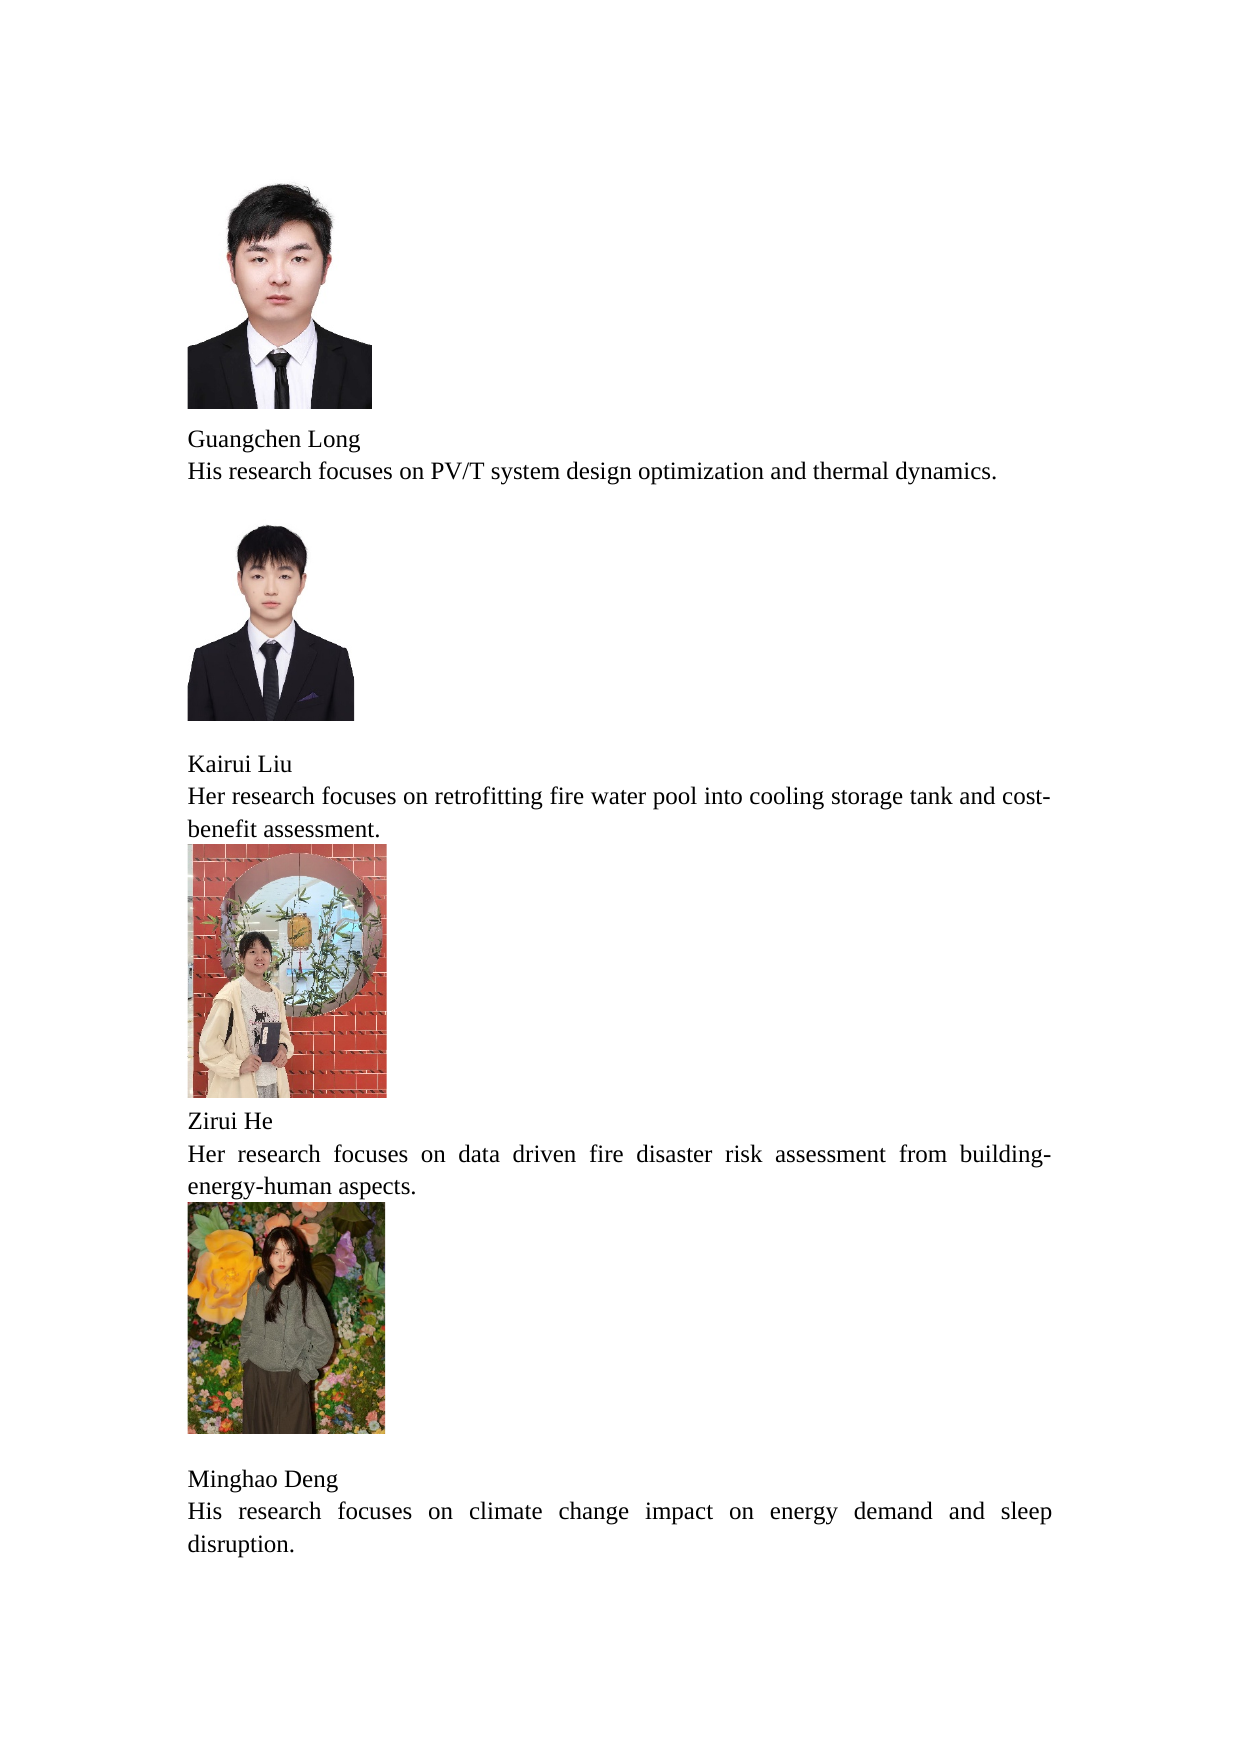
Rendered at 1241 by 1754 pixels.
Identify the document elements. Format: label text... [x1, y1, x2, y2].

picture [187, 487, 355, 721]
text Kairui Liu [187, 747, 1053, 779]
text Her research focuses on retrofitting fire water pool into cooling storage tank and cost-benefit assessment. [187, 779, 1053, 844]
text Guangchen Long [187, 422, 1053, 454]
picture [187, 162, 372, 409]
picture [187, 844, 387, 1098]
text Zirui He [187, 1104, 1053, 1137]
text Minghao Deng [187, 1462, 1053, 1494]
picture [187, 1202, 386, 1434]
text His research focuses on climate change impact on energy demand and sleep disruption. [187, 1494, 1053, 1559]
text His research focuses on PV/T system design optimization and thermal dynamics. [187, 454, 1053, 487]
text Her research focuses on data driven fire disaster risk assessment from building-energy-human aspects. [187, 1137, 1053, 1202]
